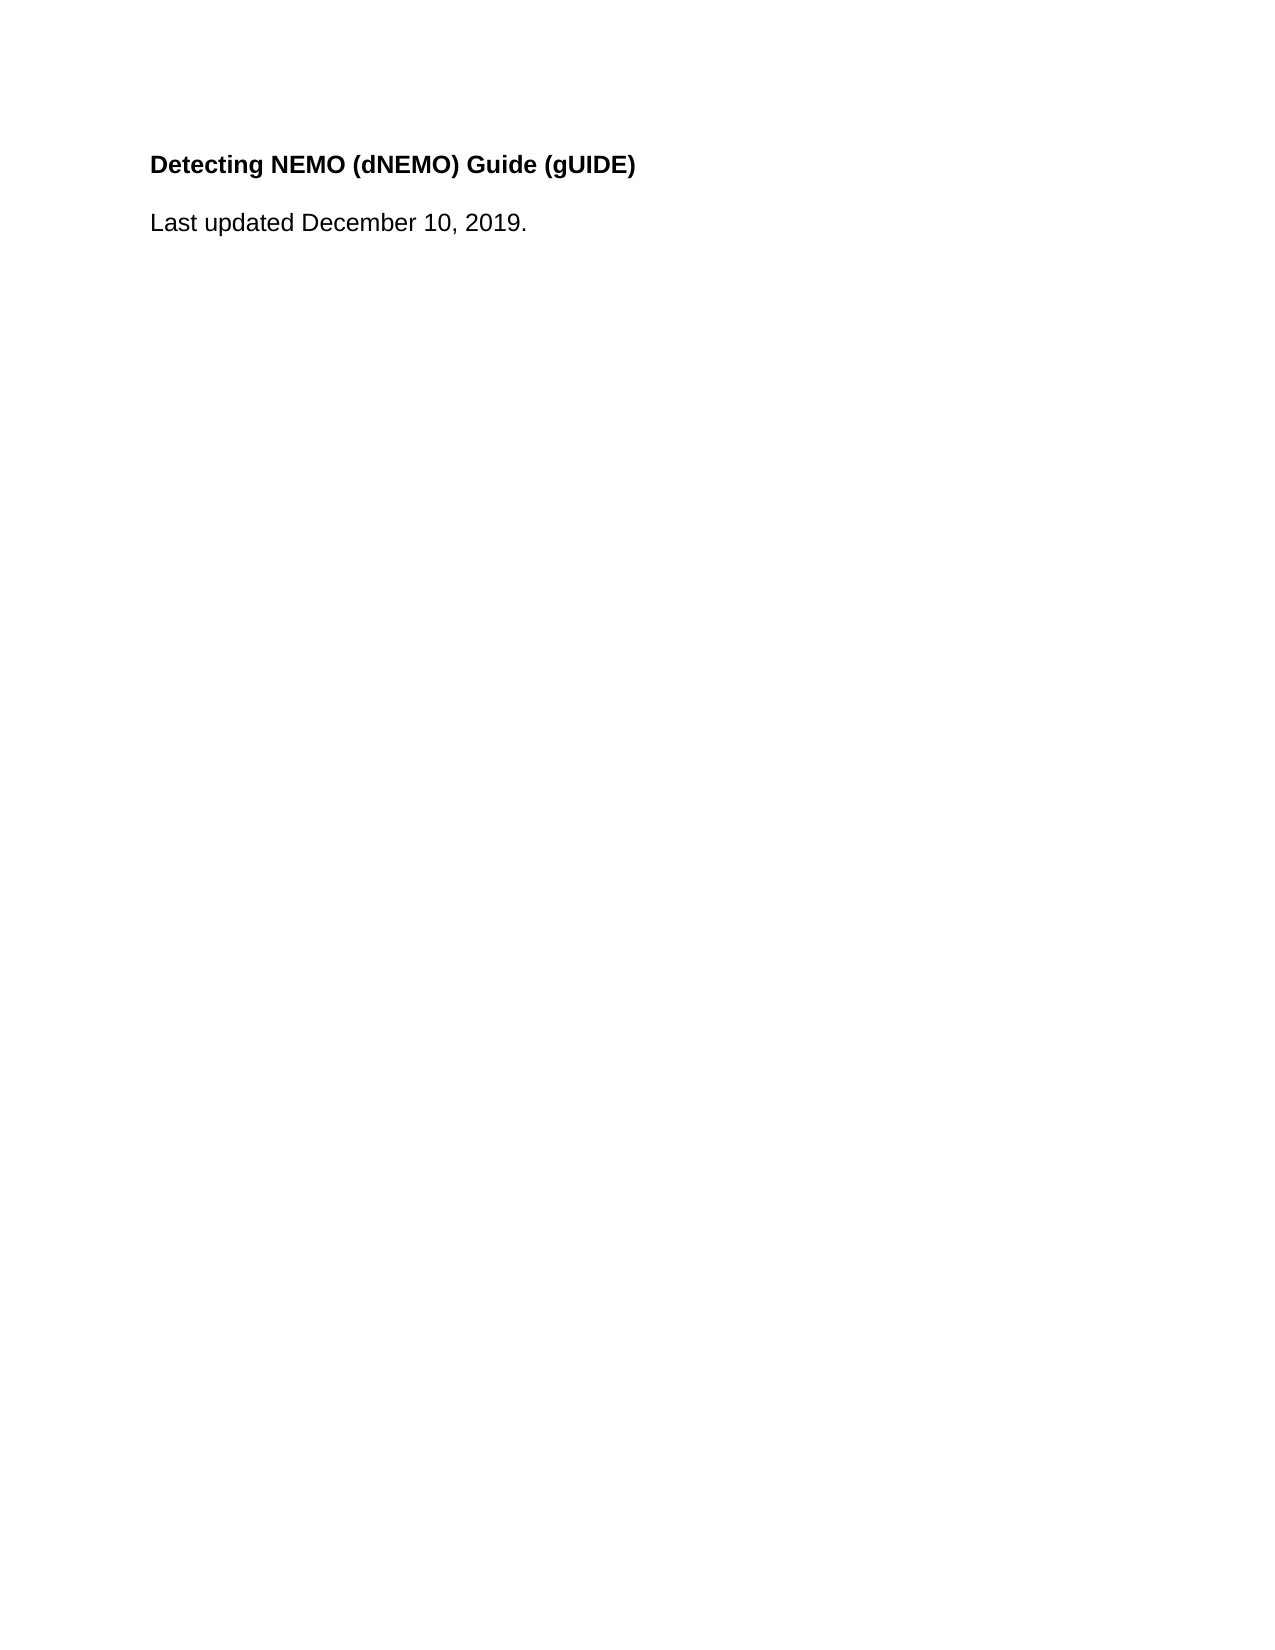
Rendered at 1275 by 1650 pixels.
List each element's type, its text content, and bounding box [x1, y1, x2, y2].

text Detecting NEMO (dNEMO) Guide (gUIDE) [150, 150, 1125, 179]
text Last updated December 10, 2019. [150, 207, 1125, 236]
